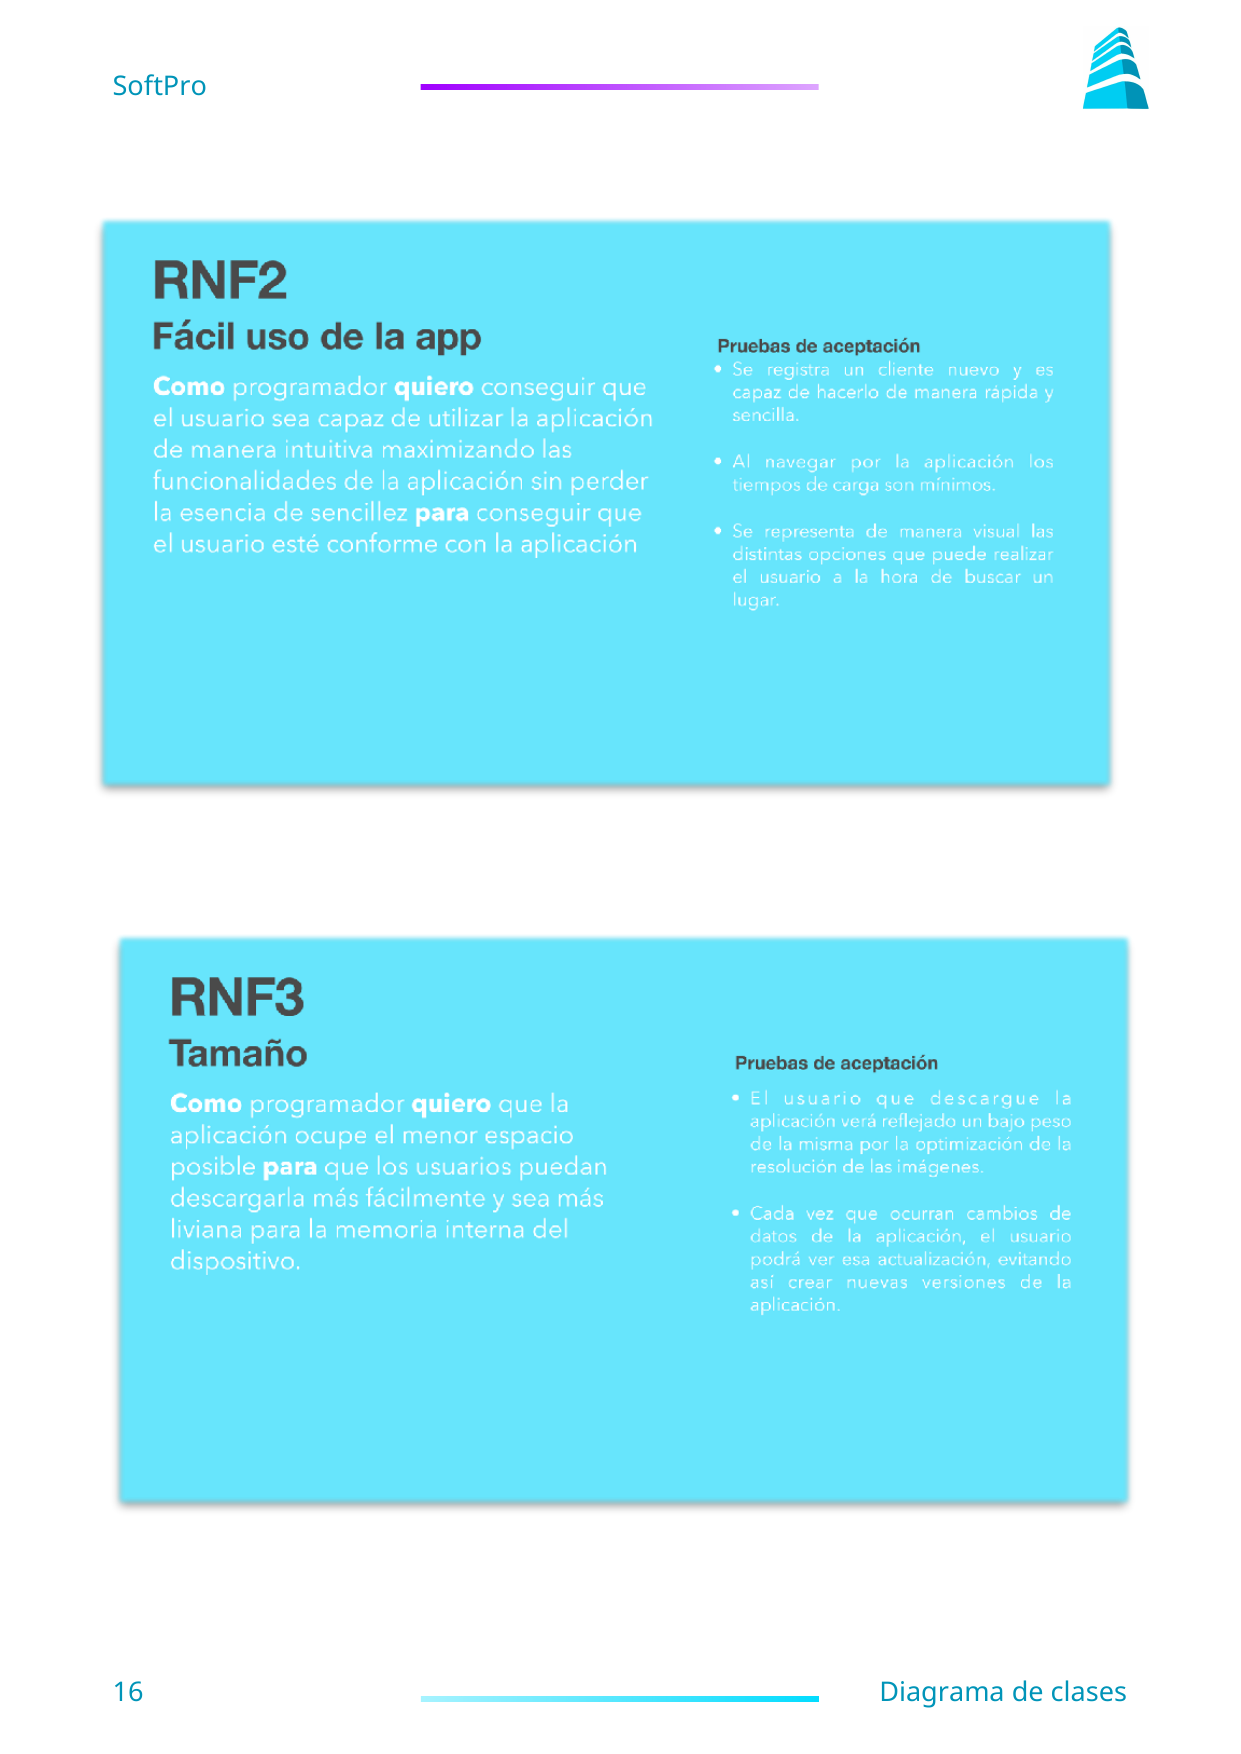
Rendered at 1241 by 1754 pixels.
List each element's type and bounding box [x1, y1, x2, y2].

picture [1082, 26, 1150, 110]
picture [420, 84, 819, 90]
picture [420, 1696, 819, 1702]
picture [123, 941, 1125, 1499]
picture [106, 224, 1107, 782]
